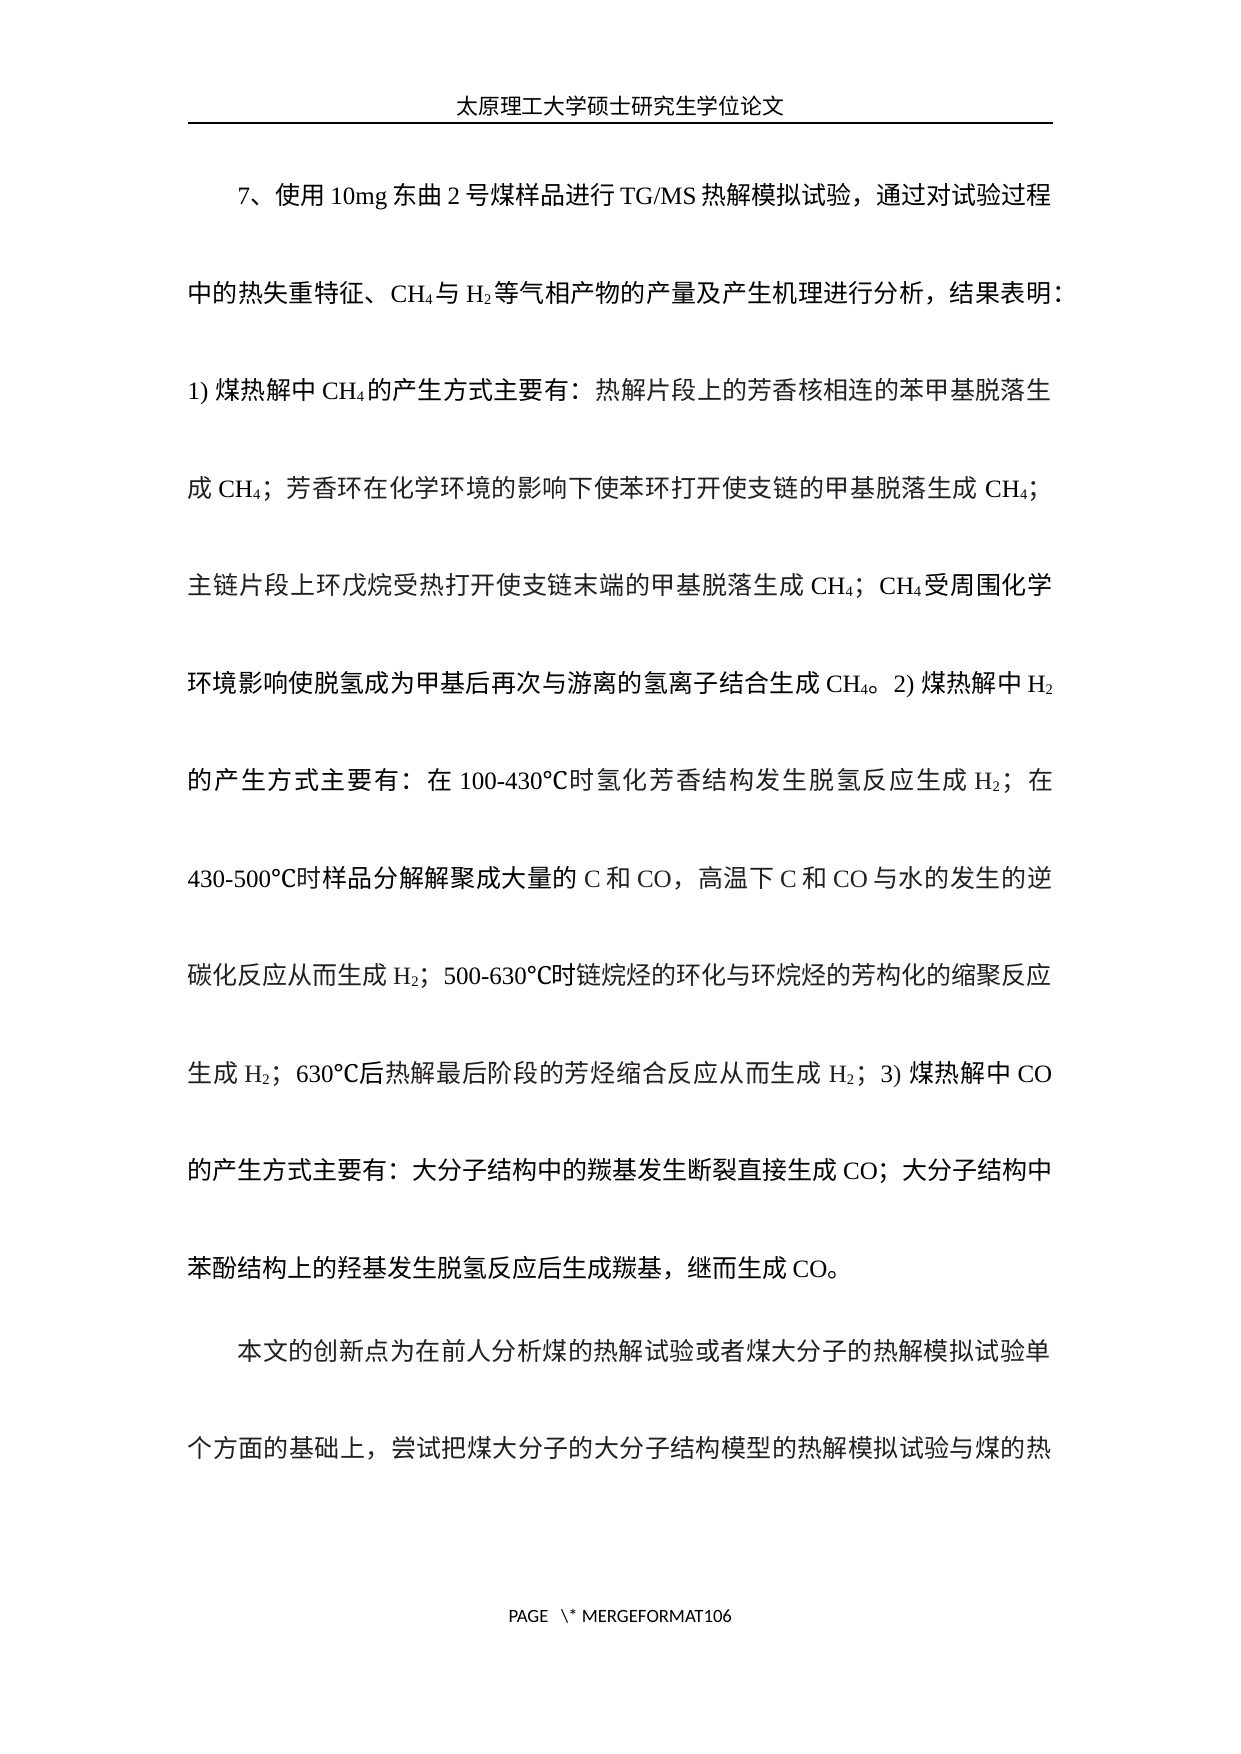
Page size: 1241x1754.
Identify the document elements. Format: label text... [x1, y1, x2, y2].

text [187, 1317, 1053, 1479]
text 7、使用10mg东曲2号煤样品进行TG/MS热解模拟试验，通过对试验过程中的热失重特征、CH4与H2等气相产物的产量及产生机理进行分析，结果表明：1) 煤热解中CH4的产生方式主要有：热解片段上的芳香核相连的苯甲基脱落生成CH4；芳香环在化学环境的影响下使苯环打开使支链的甲基脱落生成CH4；主链片段上环戊烷受热打开使支链末端的甲基脱落生成CH4；CH4受周围化学环境影响使脱氢成为甲基后再次与游离的氢离子结合生成CH4。2) 煤热解中H2的产生方式主要有：在100-430℃时氢化芳香结构发生脱氢反应生成H2；在430-500℃时样品分解解聚成大量的C和CO，高温下C和CO与水的发生的逆碳化反应从而生成H2；500-630℃时链烷烃的环化与环烷烃的芳构化的缩聚反应生成H2；630℃后热解最后阶段的芳烃缩合反应从而生成H2；3) 煤热解中CO的产生方式主要有：大分子结构中的羰基发生断裂直接生成CO；大分子结构中苯酚结构上的羟基发生脱氢反应后生成羰基，继而生成CO。 [187, 161, 1053, 1299]
